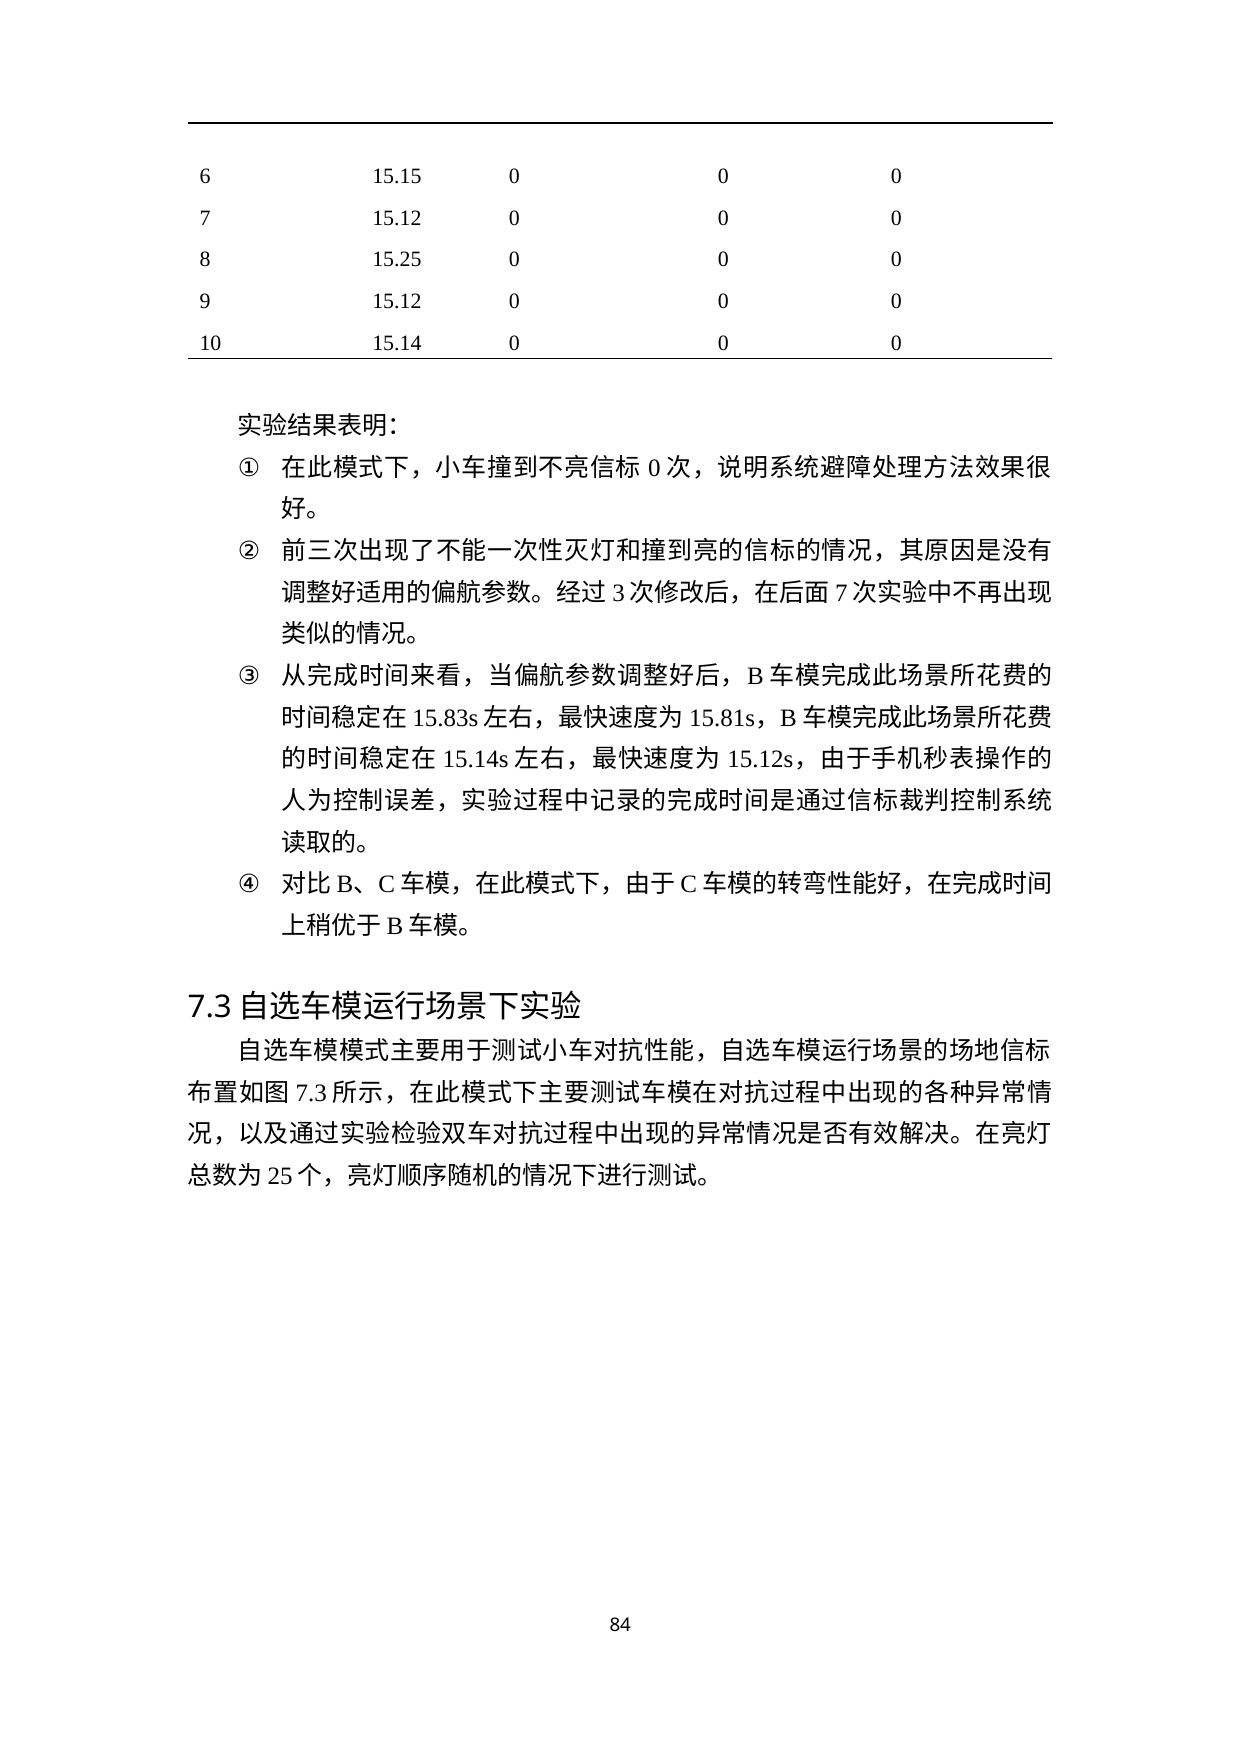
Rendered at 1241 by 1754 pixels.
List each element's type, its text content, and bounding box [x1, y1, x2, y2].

text 7.3自选车模运行场景下实验 [187, 984, 1053, 1026]
table_cell 15.25 [361, 233, 497, 275]
table_cell 0 [498, 192, 706, 233]
table_cell 0 [498, 150, 706, 192]
table_cell 0 [879, 317, 1052, 358]
table_cell 10 [188, 317, 361, 358]
table_cell 15.12 [361, 192, 497, 233]
table_cell 0 [706, 192, 879, 233]
table_cell 0 [879, 150, 1052, 192]
table_cell 6 [188, 150, 361, 192]
table_cell 0 [706, 150, 879, 192]
list 前三次出现了不能一次性灭灯和撞到亮的信标的情况，其原因是没有调整好适用的偏航参数。经过3次修改后，在后面7次实验中不再出现类似的情况。 [238, 526, 1053, 651]
table_cell 9 [188, 275, 361, 317]
table_cell 0 [879, 192, 1052, 233]
table_cell 0 [498, 233, 706, 275]
table_cell 7 [188, 192, 361, 233]
list 对比B、C车模，在此模式下，由于C车模的转弯性能好，在完成时间上稍优于B车模。 [238, 859, 1053, 943]
table_cell 15.14 [361, 317, 497, 358]
table_cell 0 [706, 233, 879, 275]
text 实验结果表明： [187, 401, 1053, 443]
table_cell 0 [498, 275, 706, 317]
table_cell 0 [706, 275, 879, 317]
table_cell 0 [498, 317, 706, 358]
table_cell 0 [879, 275, 1052, 317]
table_cell 0 [706, 317, 879, 358]
table_cell 15.12 [361, 275, 497, 317]
list 在此模式下，小车撞到不亮信标0次，说明系统避障处理方法效果很好。 [238, 443, 1053, 526]
table_cell 15.15 [361, 150, 497, 192]
list 从完成时间来看，当偏航参数调整好后，B车模完成此场景所花费的时间稳定在15.83s左右，最快速度为15.81s，B车模完成此场景所花费的时间稳定在15.14s左右，最快速度为15.12s，由于手机秒表操作的人为控制误差，实验过程中记录的完成时间是通过信标裁判控制系统读取的。 [238, 651, 1053, 859]
table_cell 8 [188, 233, 361, 275]
text 自选车模模式主要用于测试小车对抗性能，自选车模运行场景的场地信标布置如图7.3所示，在此模式下主要测试车模在对抗过程中出现的各种异常情况，以及通过实验检验双车对抗过程中出现的异常情况是否有效解决。在亮灯总数为25个，亮灯顺序随机的情况下进行测试。 [187, 1026, 1053, 1193]
table_cell 0 [879, 233, 1052, 275]
